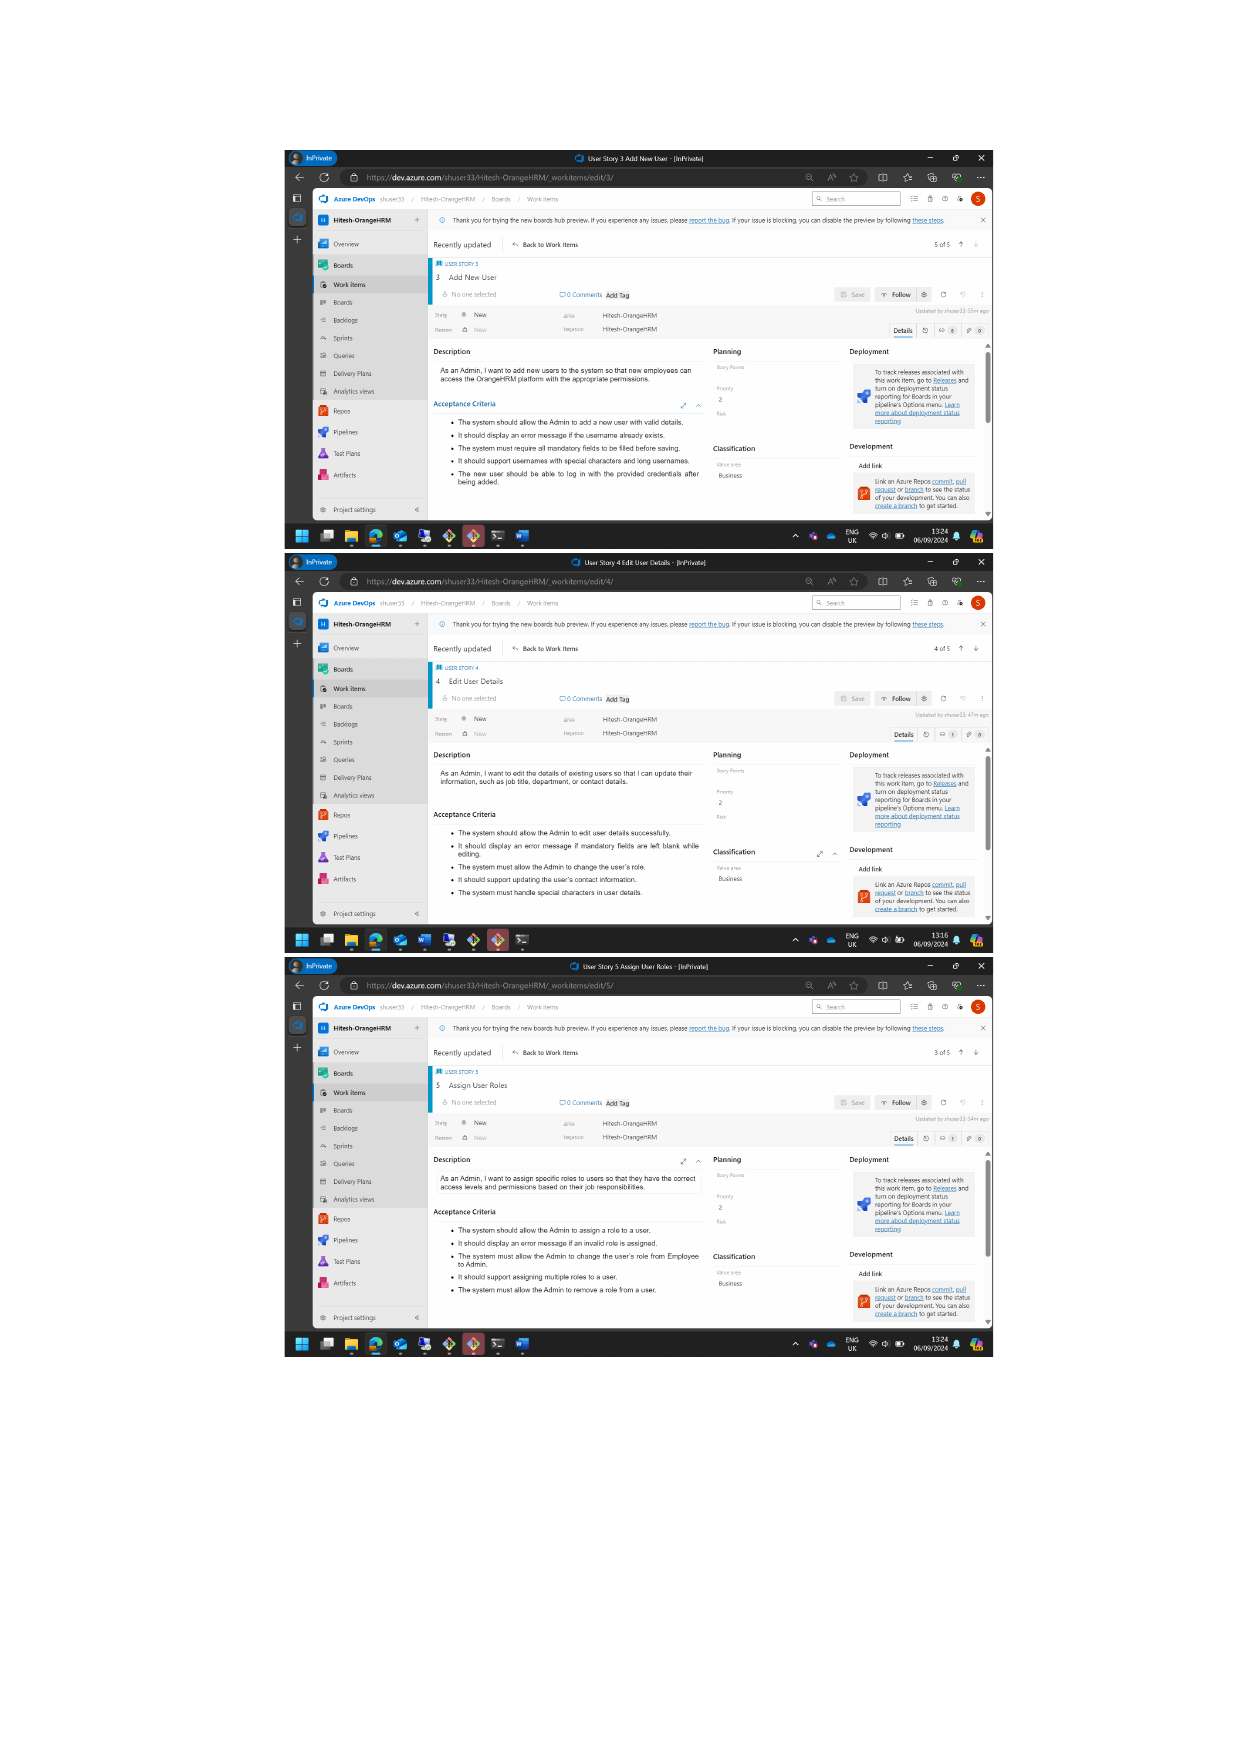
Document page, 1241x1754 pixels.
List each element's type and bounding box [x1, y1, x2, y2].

picture [284, 553, 994, 953]
picture [284, 150, 994, 549]
picture [284, 957, 994, 1357]
